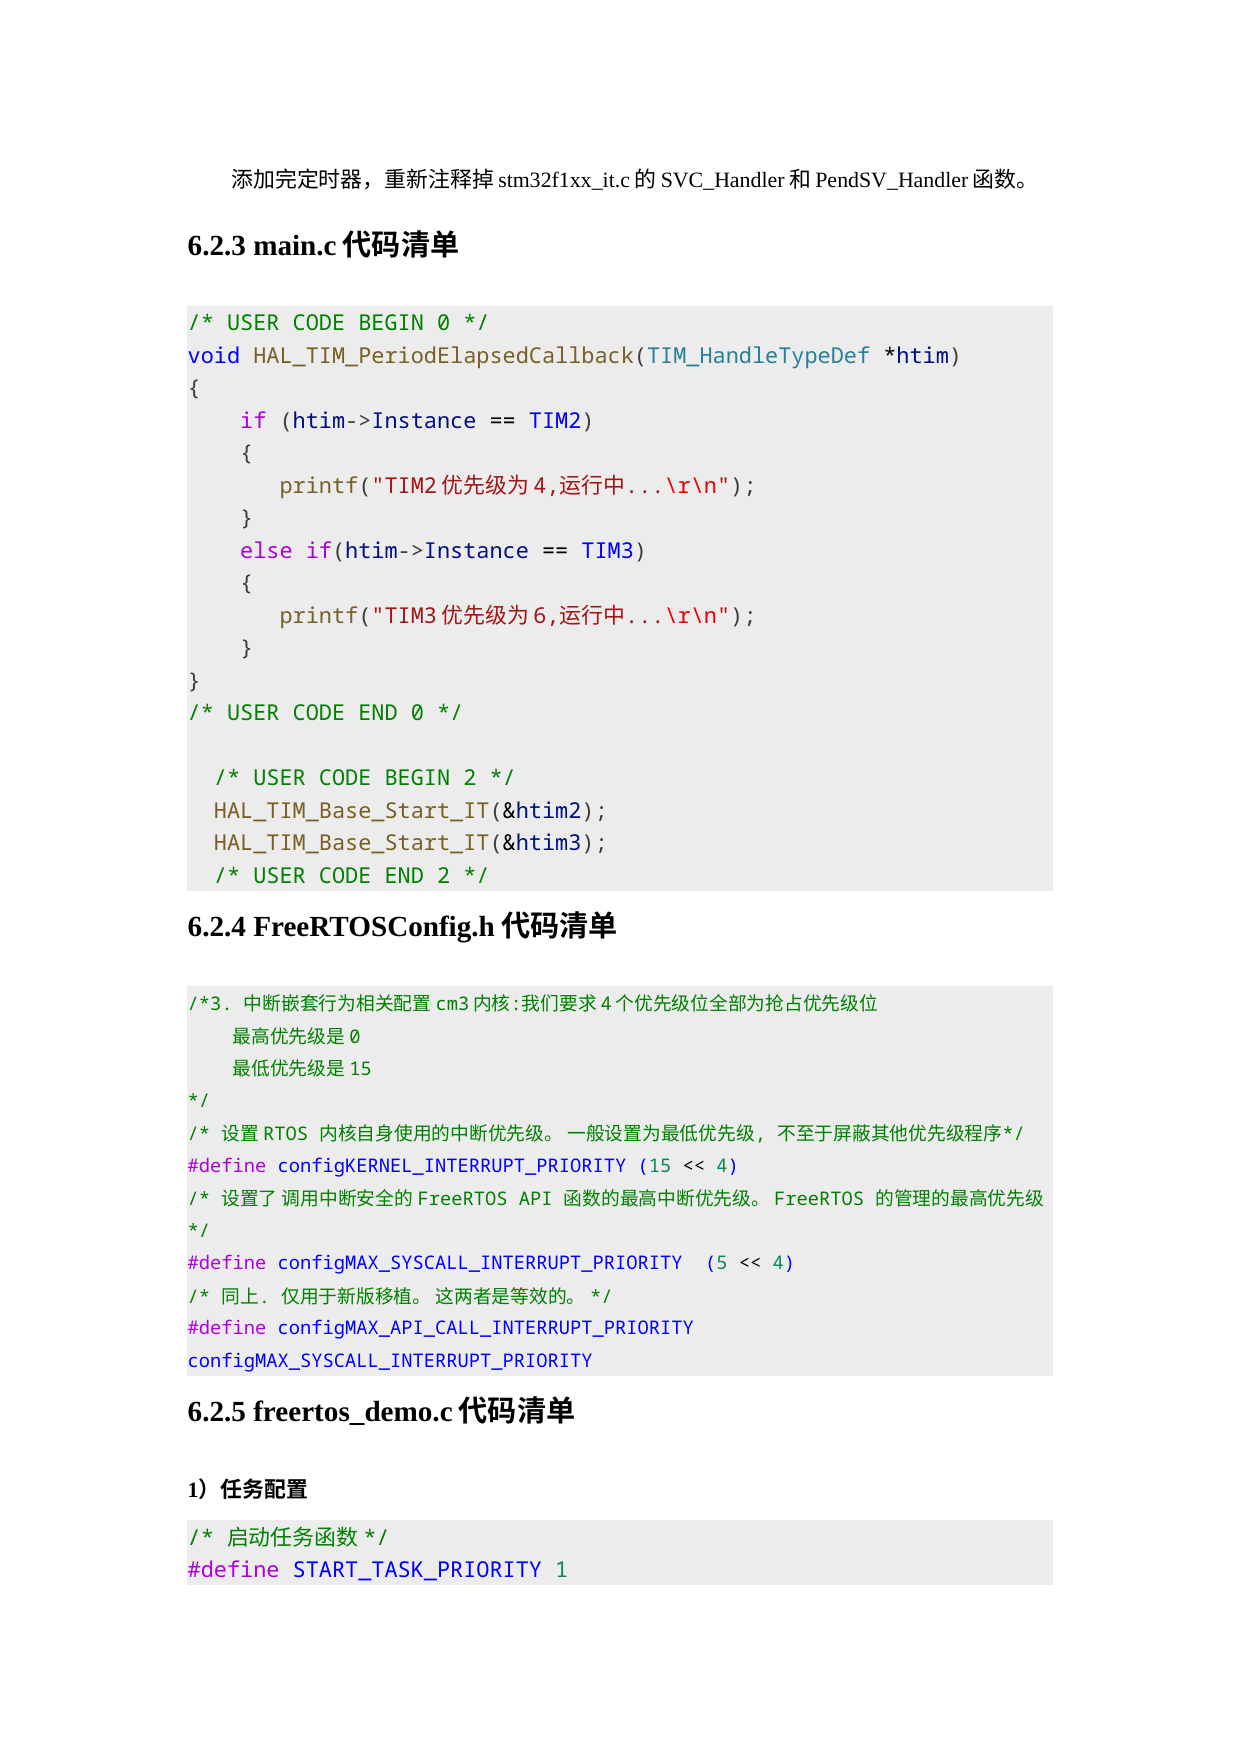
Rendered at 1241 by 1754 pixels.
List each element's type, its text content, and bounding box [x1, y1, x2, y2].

text 添加完定时器，重新注释掉stm32f1xx_it.c的SVC_Handler和PendSV_Handler函数。 [187, 162, 1053, 194]
text /* 启动任务函数 */ [187, 1520, 1053, 1552]
text 最高优先级是 0 [187, 1019, 1053, 1051]
text { [187, 566, 1053, 598]
text /* USER CODE BEGIN 2 */ [187, 761, 1053, 793]
text { [187, 436, 1053, 468]
text void HAL_TIM_PeriodElapsedCallback(TIM_HandleTypeDef *htim) [187, 338, 1053, 371]
text /* USER CODE END 2 */ [187, 858, 1053, 891]
text } [187, 663, 1053, 696]
text 任务配置 [187, 1472, 1053, 1504]
text #define configKERNEL_INTERRUPT_PRIORITY (15 << 4) [187, 1149, 1053, 1181]
text main.c代码清单 [187, 210, 1053, 275]
text /* 同上. 仅用于新版移植。 这两者是等效的。 */ [187, 1279, 1053, 1311]
text #define configMAX_API_CALL_INTERRUPT_PRIORITY configMAX_SYSCALL_INTERRUPT_PRIORITY [187, 1311, 1053, 1376]
text #define configMAX_SYSCALL_INTERRUPT_PRIORITY (5 << 4) [187, 1246, 1053, 1279]
text */ [187, 1084, 1053, 1116]
text if (htim->Instance == TIM2) [187, 403, 1053, 436]
text } [187, 631, 1053, 663]
text printf("TIM3优先级为6,运行中...\r\n"); [187, 598, 1053, 631]
text 最低优先级是 15 [187, 1051, 1053, 1084]
text /* 设置了 调用中断安全的 FreeRTOS API 函数的最高中断优先级。 FreeRTOS 的管理的最高优先级 */ [187, 1181, 1053, 1246]
text } [187, 501, 1053, 533]
text freertos_demo.c代码清单 [187, 1376, 1053, 1441]
text else if(htim->Instance == TIM3) [187, 533, 1053, 566]
text { [187, 371, 1053, 403]
text printf("TIM2优先级为4,运行中...\r\n"); [187, 468, 1053, 501]
text HAL_TIM_Base_Start_IT(&htim3); [187, 826, 1053, 858]
text /* USER CODE END 0 */ [187, 696, 1053, 728]
text /*3. 中断嵌套行为相关配置 cm3内核:我们要求4个优先级位全部为抢占优先级位 [187, 986, 1053, 1019]
text #define START_TASK_PRIORITY 1 [187, 1552, 1053, 1585]
text HAL_TIM_Base_Start_IT(&htim2); [187, 793, 1053, 826]
text /* 设置 RTOS 内核自身使用的中断优先级。 一般设置为最低优先级, 不至于屏蔽其他优先级程序*/ [187, 1116, 1053, 1149]
text FreeRTOSConfig.h代码清单 [187, 891, 1053, 956]
text /* USER CODE BEGIN 0 */ [187, 306, 1053, 338]
